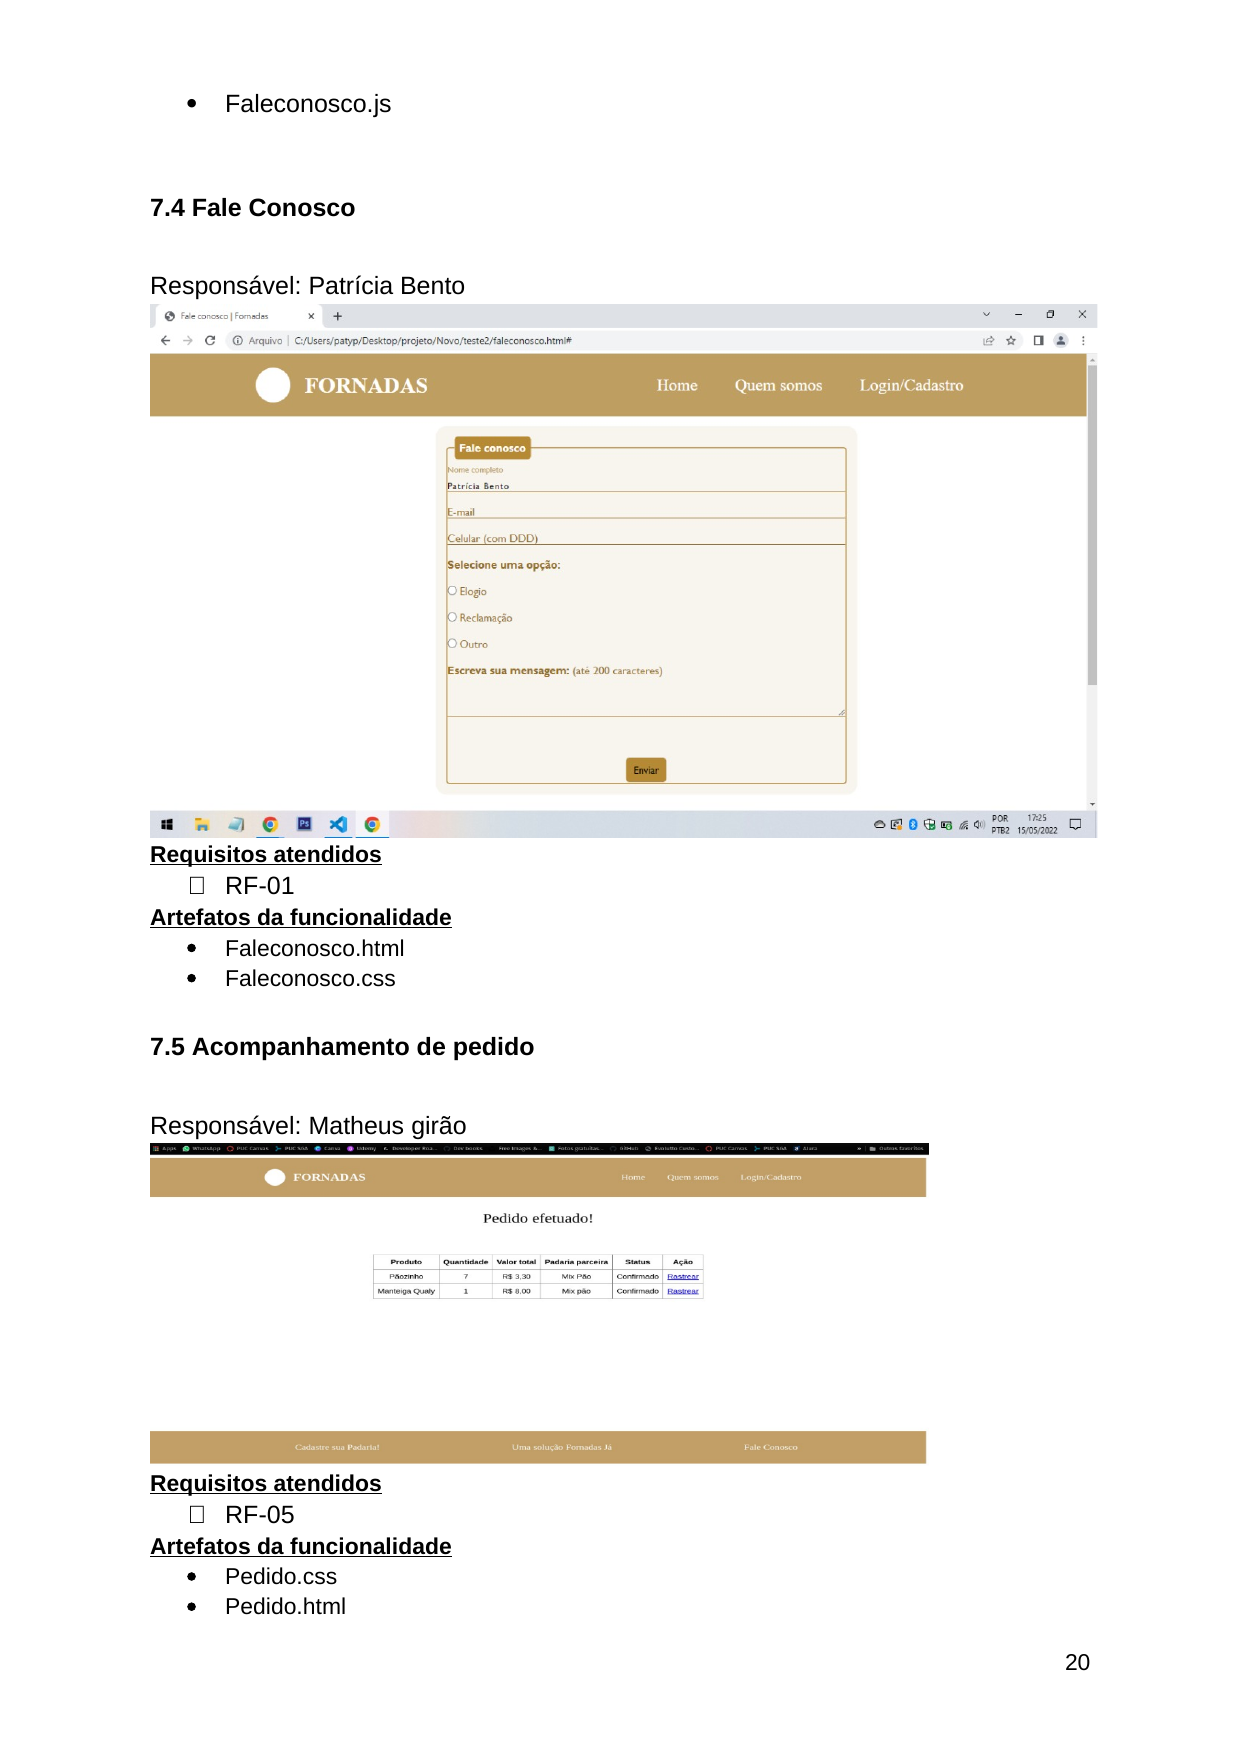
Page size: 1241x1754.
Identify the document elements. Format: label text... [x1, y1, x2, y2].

text Responsável: Patrícia Bento [150, 271, 1090, 300]
text Responsável: Matheus girão [150, 1111, 1090, 1140]
list Pedido.css [187, 1563, 1090, 1589]
list Pedido.html [187, 1593, 1090, 1620]
picture [150, 304, 1098, 838]
list RF-05 [187, 1500, 1090, 1529]
text Requisitos atendidos [150, 841, 1090, 867]
list Faleconosco.html [187, 934, 1090, 961]
text Requisitos atendidos [150, 1470, 1090, 1496]
text Artefatos da funcionalidade [150, 904, 1090, 931]
text Artefatos da funcionalidade [150, 1533, 1090, 1559]
list Faleconosco.css [187, 965, 1090, 991]
subtitle 7.4 Fale Conosco [150, 193, 1090, 222]
list RF-01 [187, 871, 1090, 900]
picture [150, 1143, 929, 1466]
subtitle 7.5 Acompanhamento de pedido [150, 1032, 1090, 1061]
list Faleconosco.js [187, 89, 1090, 118]
